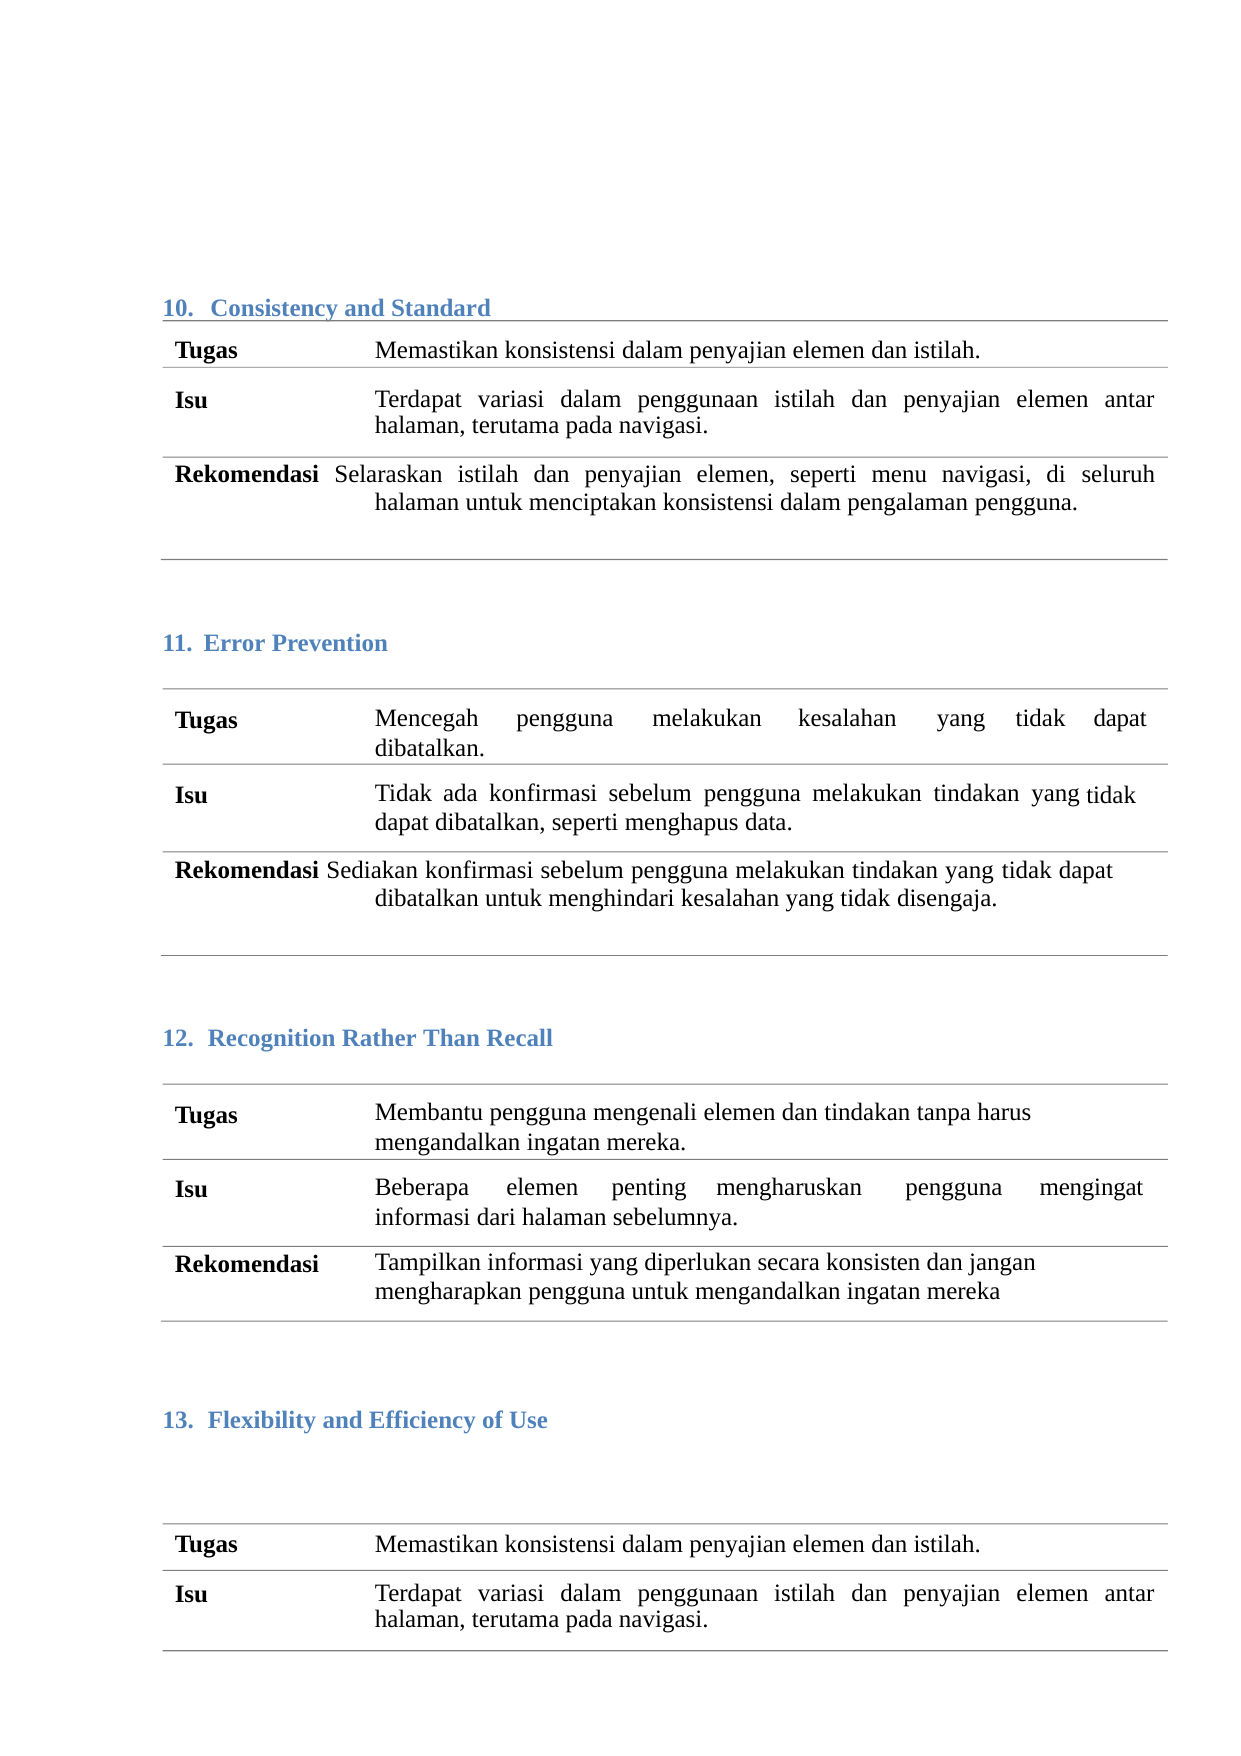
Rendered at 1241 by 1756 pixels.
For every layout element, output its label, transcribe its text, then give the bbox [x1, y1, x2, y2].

text Isu Tidak ada konfirmasi sebelum pengguna melakukan tindakan yang tidak dapat dibatalkan, seperti menghapus data. [174, 780, 1154, 836]
text Rekomendasi Selaraskan istilah dan penyajian elemen, seperti menu navigasi, di seluruh halaman untuk menciptakan konsistensi dalam pengalaman pengguna. [174, 461, 1155, 516]
text Isu Terdapat variasi dalam penggunaan istilah dan penyajian elemen antar halaman, terutama pada navigasi. [174, 1579, 1154, 1633]
text Isu Beberapa elemen penting mengharuskan pengguna mengingat informasi dari halaman sebelumnya. [174, 1175, 1156, 1230]
text Tugas Mencegah pengguna melakukan kesalahan yang tidak dapat dibatalkan. [174, 705, 1156, 762]
subtitle Error Prevention [162, 628, 1167, 656]
subtitle Consistency and Standard [162, 293, 1167, 320]
text Tugas Membantu pengguna mengenali elemen dan tindakan tanpa harus mengandalkan ingatan mereka. [174, 1100, 1133, 1156]
text Isu Terdapat variasi dalam penggunaan istilah dan penyajian elemen antar halaman, terutama pada navigasi. [174, 386, 1154, 439]
subtitle Recognition Rather Than Recall [162, 1023, 1167, 1052]
text Tugas Memastikan konsistensi dalam penyajian elemen dan istilah. [174, 336, 1167, 364]
text Tugas Memastikan konsistensi dalam penyajian elemen dan istilah. [174, 1529, 1167, 1558]
text Rekomendasi Tampilkan informasi yang diperlukan secara konsisten dan jangan mengharapkan pengguna untuk mengandalkan ingatan mereka [174, 1249, 1109, 1305]
subtitle Flexibility and Efficiency of Use [162, 1405, 1167, 1433]
text Rekomendasi Sediakan konfirmasi sebelum pengguna melakukan tindakan yang tidak dapat dibatalkan untuk menghindari kesalahan yang tidak disengaja. [174, 856, 1113, 912]
